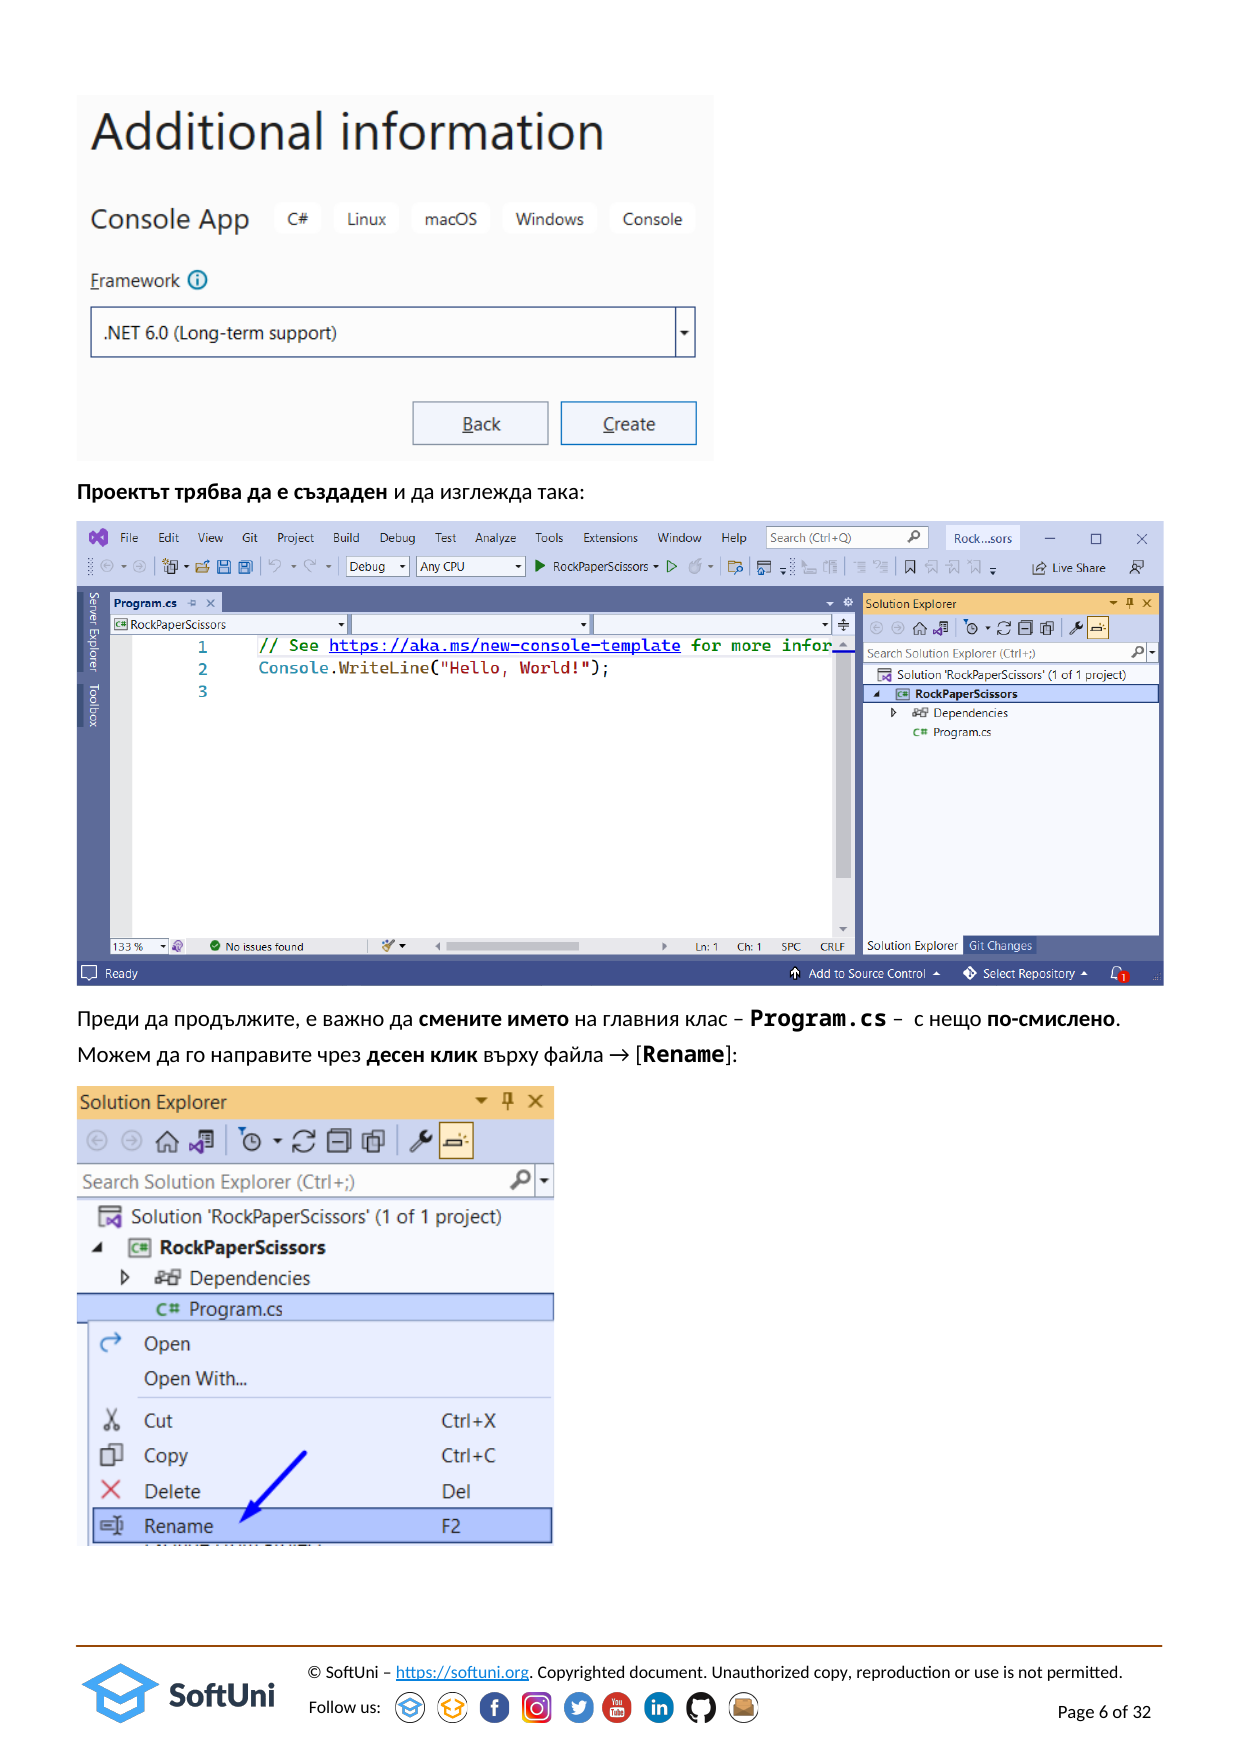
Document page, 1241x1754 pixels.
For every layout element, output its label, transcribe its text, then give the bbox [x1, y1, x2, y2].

picture [644, 1714, 653, 1723]
picture [76, 521, 1164, 986]
picture [665, 1692, 674, 1701]
picture [76, 95, 714, 461]
text Преди да продължите, е важно да смените името на главния клас – Program.cs – с нещо по-смислено. Можем да го направите чрез десен клик върху файла → [Rename]: [77, 1002, 1163, 1069]
picture [522, 1692, 552, 1723]
picture [395, 1692, 425, 1723]
picture [75, 1658, 281, 1729]
picture [728, 1692, 759, 1723]
picture [564, 1692, 594, 1723]
picture [437, 1692, 468, 1723]
picture [644, 1692, 653, 1701]
picture [76, 1086, 555, 1546]
text Проектът трябва да е създаден и да изглежда така: [77, 477, 1163, 505]
picture [665, 1714, 674, 1723]
picture [602, 1692, 632, 1723]
picture [686, 1692, 716, 1723]
picture [658, 1705, 667, 1714]
picture [479, 1692, 510, 1723]
